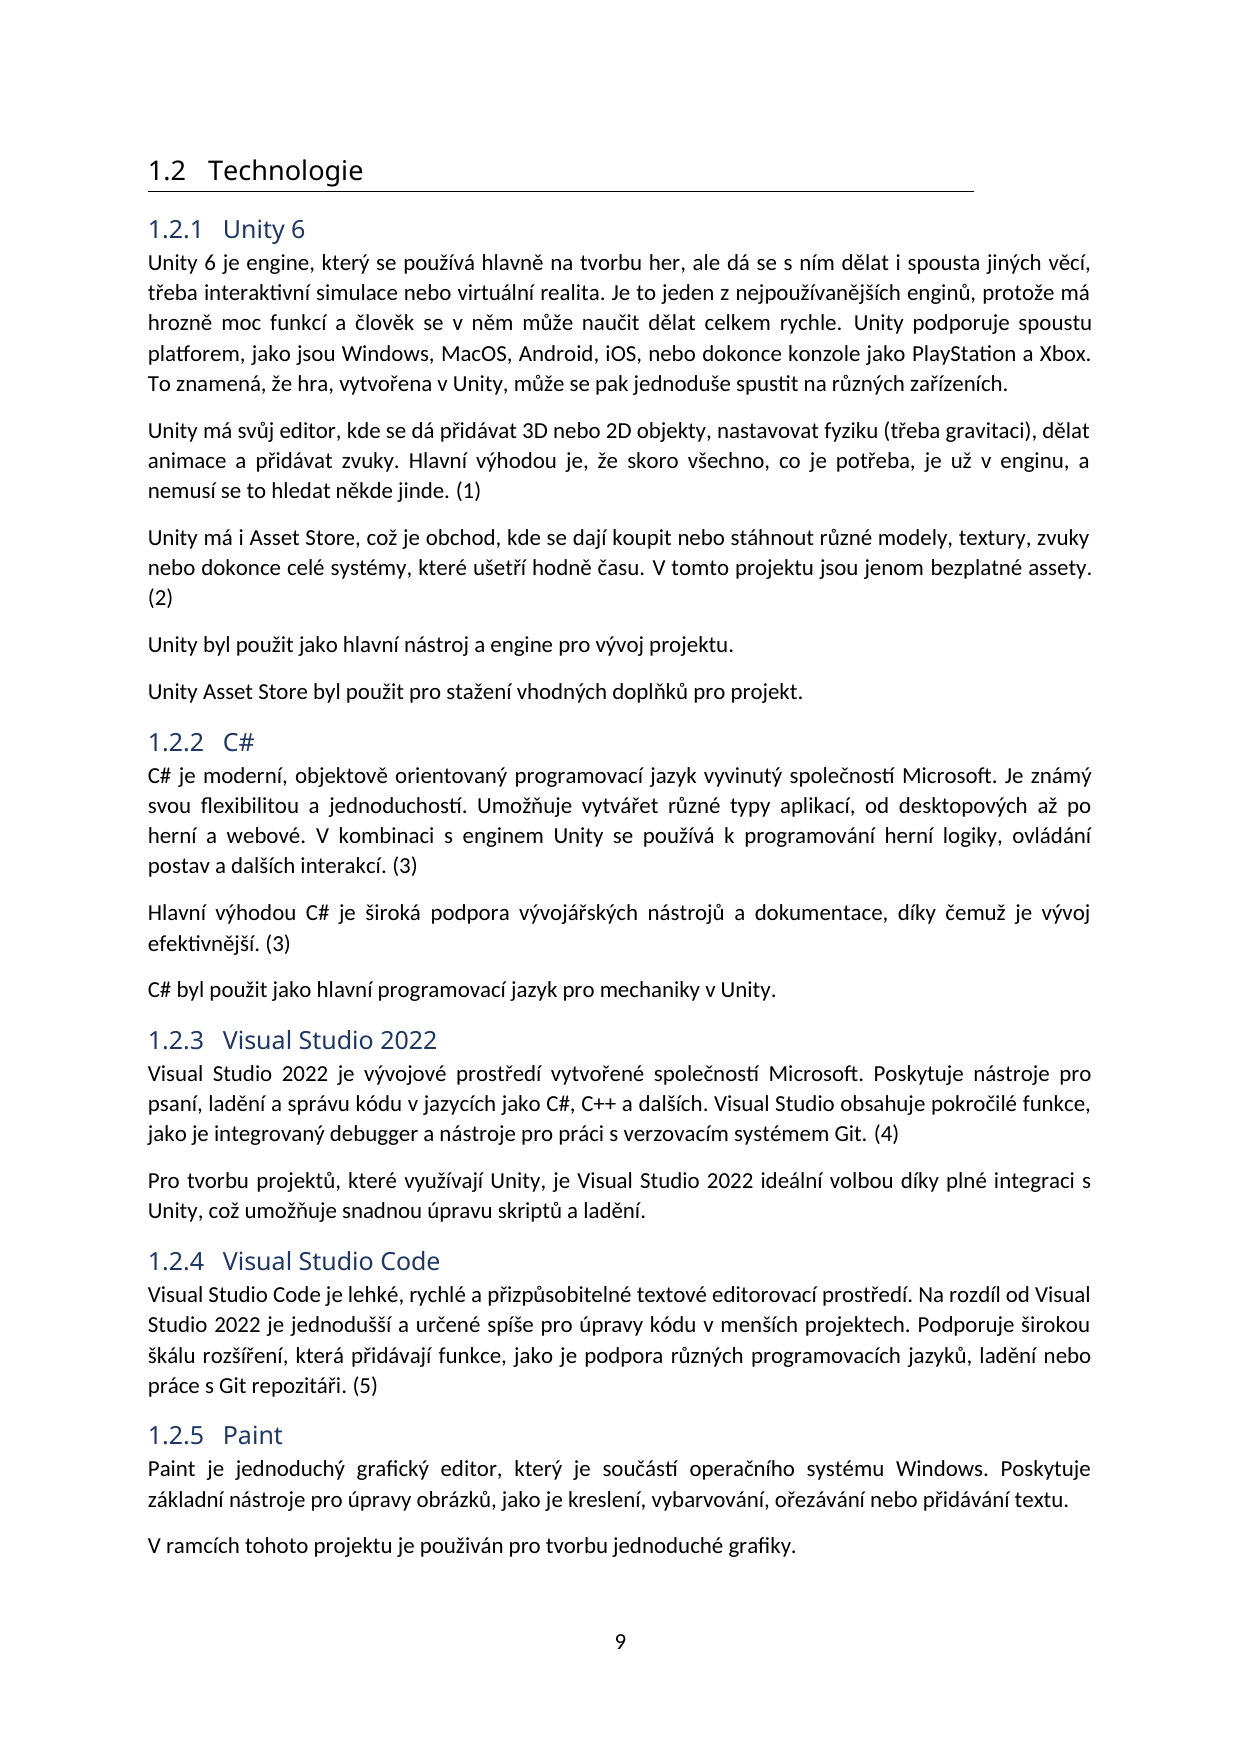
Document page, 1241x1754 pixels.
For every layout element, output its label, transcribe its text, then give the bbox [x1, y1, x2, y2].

subtitle Visual Studio Code [148, 1243, 1093, 1278]
subtitle Visual Studio 2022 [148, 1022, 1093, 1056]
text V ramcích tohoto projektu je použiván pro tvorbu jednoduché grafiky. [148, 1532, 1093, 1560]
text C# je moderní, objektově orientovaný programovací jazyk vyvinutý společností Microsoft. Je známý svou flexibilitou a jednoduchostí. Umožňuje vytvářet různé typy aplikací, od desktopových až po herní a webové. V kombinaci s enginem Unity se používá k programování herní logiky, ovládání postav a dalších interakcí. [148, 761, 1093, 879]
text Unity Asset Store byl použit pro stažení vhodných doplňků pro projekt. [148, 677, 1093, 705]
text Unity byl použit jako hlavní nástroj a engine pro vývoj projektu. [148, 630, 1093, 658]
subtitle Paint [148, 1418, 1093, 1452]
text C# byl použit jako hlavní programovací jazyk pro mechaniky v Unity. [148, 976, 1093, 1003]
text Unity má i Asset Store, což je obchod, kde se dají koupit nebo stáhnout různé modely, textury, zvuky nebo dokonce celé systémy, které ušetří hodně času. V tomto projektu jsou jenom bezplatné assety. [148, 523, 1093, 612]
text Visual Studio Code je lehké, rychlé a přizpůsobitelné textové editorovací prostředí. Na rozdíl od Visual Studio 2022 je jednodušší a určené spíše pro úpravy kódu v menších projektech. Podporuje širokou škálu rozšíření, která přidávají funkce, jako je podpora různých programovacích jazyků, ladění nebo práce s Git repozitáři. [148, 1280, 1093, 1399]
text Hlavní výhodou C# je široká podpora vývojářských nástrojů a dokumentace, díky čemuž je vývoj efektivnější. [148, 898, 1093, 957]
subtitle Unity 6 [148, 211, 1093, 245]
text Visual Studio 2022 je vývojové prostředí vytvořené společností Microsoft. Poskytuje nástroje pro psaní, ladění a správu kódu v jazycích jako C#, C++ a dalších. Visual Studio obsahuje pokročilé funkce, jako je integrovaný debugger a nástroje pro práci s verzovacím systémem Git. [148, 1059, 1093, 1148]
text Unity má svůj editor, kde se dá přidávat 3D nebo 2D objekty, nastavovat fyziku (třeba gravitaci), dělat animace a přidávat zvuky. Hlavní výhodou je, že skoro všechno, co je potřeba, je už v enginu, a nemusí se to hledat někde jinde. [148, 416, 1093, 504]
subtitle C# [148, 724, 1093, 758]
text Paint je jednoduchý grafický editor, který je součástí operačního systému Windows. Poskytuje základní nástroje pro úpravy obrázků, jako je kreslení, vybarvování, ořezávání nebo přidávání textu. [148, 1454, 1093, 1513]
text Unity 6 je engine, který se používá hlavně na tvorbu her, ale dá se s ním dělat i spousta jiných věcí, třeba interaktivní simulace nebo virtuální realita. Je to jeden z nejpoužívanějších enginů, protože má hrozně moc funkcí a člověk se v něm může naučit dělat celkem rychle. Unity podporuje spoustu platforem, jako jsou Windows, MacOS, Android, iOS, nebo dokonce konzole jako PlayStation a Xbox. To znamená, že hra, vytvořena v Unity, může se pak jednoduše spustit na různých zařízeních. [148, 248, 1093, 397]
text Pro tvorbu projektů, které využívají Unity, je Visual Studio 2022 ideální volbou díky plné integraci s Unity, což umožňuje snadnou úpravu skriptů a ladění. [148, 1166, 1093, 1225]
subtitle Technologie [148, 152, 974, 191]
